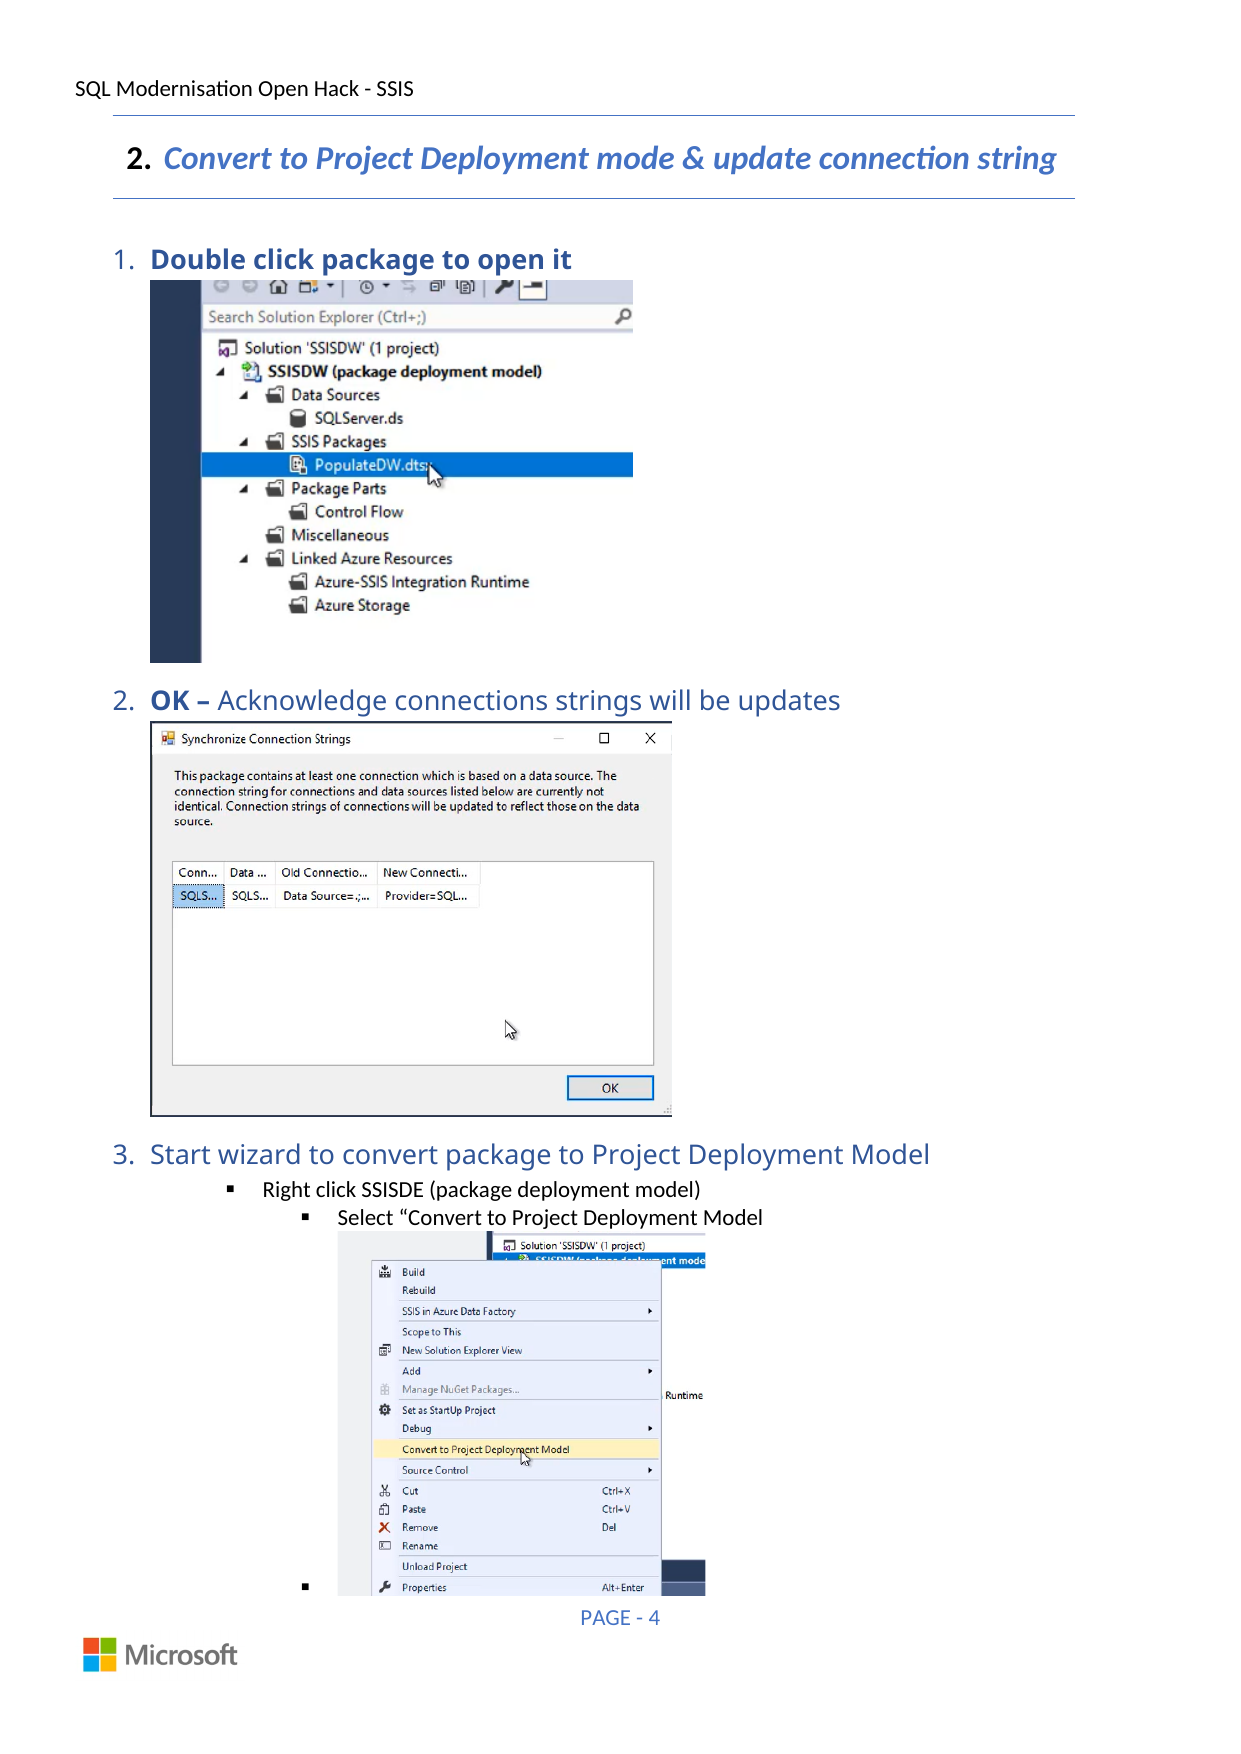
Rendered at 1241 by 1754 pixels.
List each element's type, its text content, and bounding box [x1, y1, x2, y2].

list Convert to Project Deployment mode & update connection string [112, 116, 1075, 199]
picture [150, 280, 633, 663]
list Right click SSISDE (package deployment model) [225, 1176, 1165, 1203]
subtitle OK – Acknowledge connections strings will be updates [112, 682, 1165, 719]
picture [337, 1231, 706, 1596]
list Select “Convert to Project Deployment Model [300, 1203, 1165, 1232]
subtitle Double click package to open it [112, 240, 1165, 277]
picture [150, 721, 672, 1117]
subtitle Start wizard to convert package to Project Deployment Model [112, 1136, 1165, 1173]
picture [75, 1630, 246, 1681]
